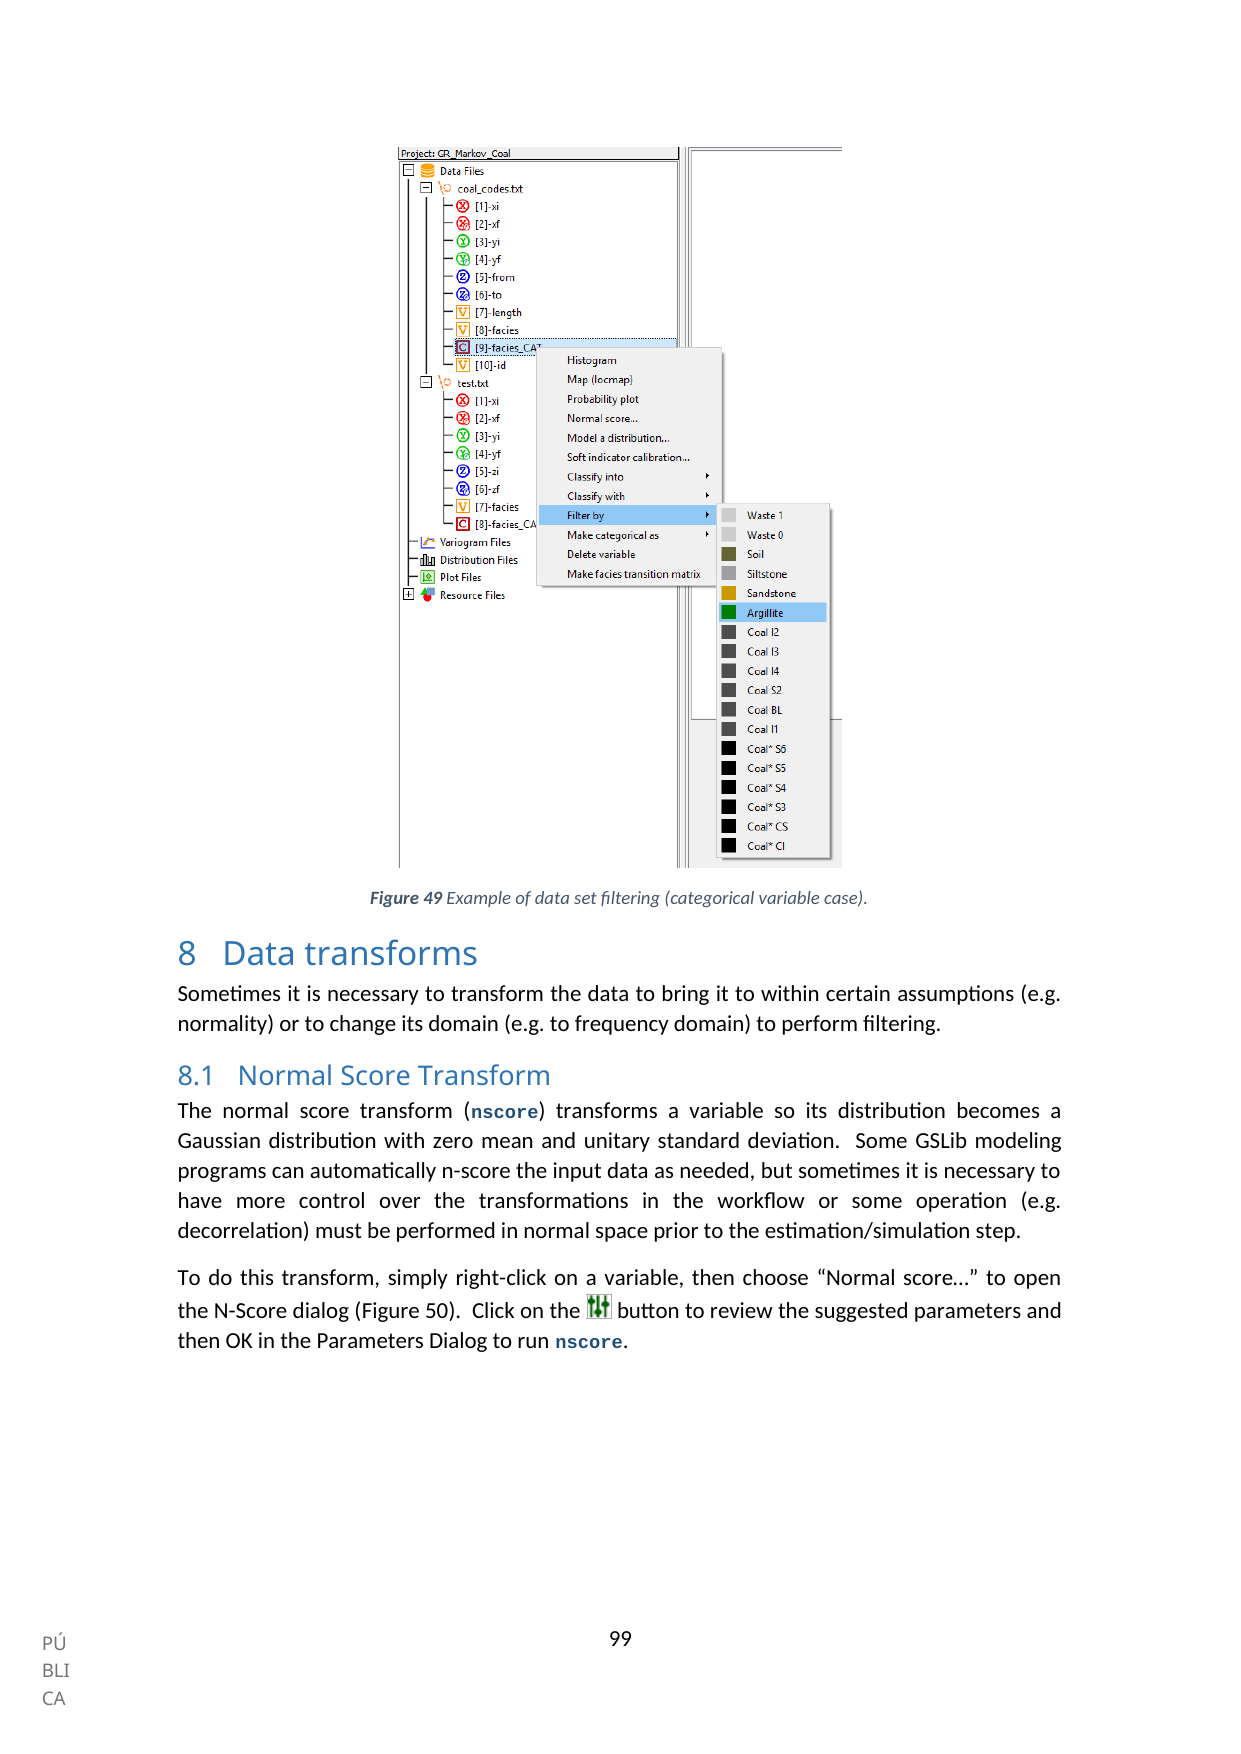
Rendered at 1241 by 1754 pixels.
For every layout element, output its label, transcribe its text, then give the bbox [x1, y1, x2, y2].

text The normal score transform (nscore) transforms a variable so its distribution becomes a Gaussian distribution with zero mean and unitary standard deviation. Some GSLib modeling programs can automatically n-score the input data as needed, but sometimes it is necessary to have more control over the transformations in the workflow or some operation (e.g. decorrelation) must be performed in normal space prior to the estimation/simulation step. [177, 1096, 1063, 1245]
picture [398, 147, 842, 868]
subtitle Normal Score Transform [177, 1056, 1063, 1093]
text Figure 49 Example of data set filtering (categorical variable case). [177, 886, 1063, 909]
text To do this transform, simply right-click on a variable, then choose “Normal score…” to open the N-Score dialog (Figure 49). Click on the button to review the suggested parameters and then OK in the Parameters Dialog to run nscore. [177, 1263, 1063, 1355]
subtitle Data transforms [177, 930, 1063, 975]
text Sometimes it is necessary to transform the data to bring it to within certain assumptions (e.g. normality) or to change its domain (e.g. to frequency domain) to perform filtering. [177, 979, 1063, 1037]
picture [588, 1295, 611, 1318]
